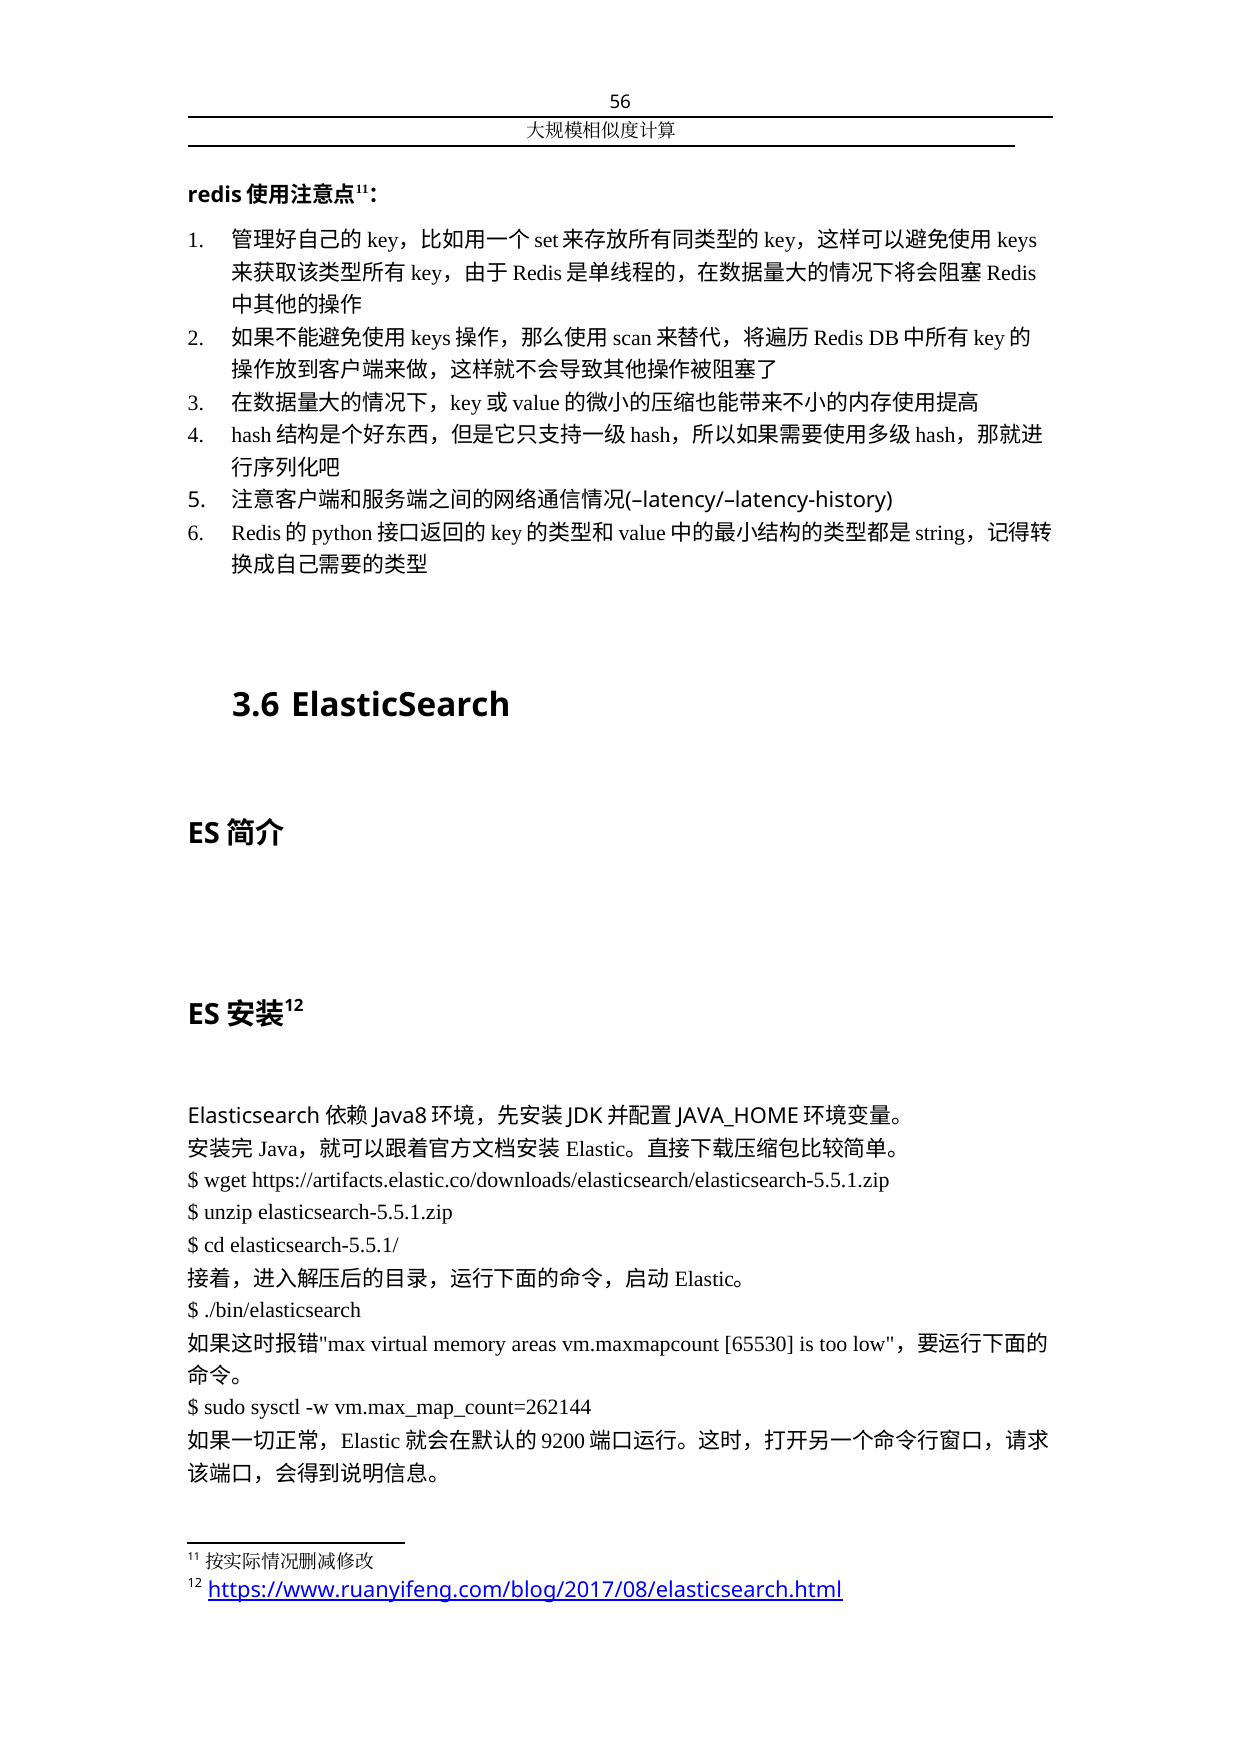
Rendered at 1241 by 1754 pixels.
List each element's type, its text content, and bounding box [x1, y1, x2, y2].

text 接着，进入解压后的目录，运行下面的命令，启动 Elastic。 [187, 1261, 1053, 1293]
text 如果这时报错"max virtual memory areas vm.maxmapcount [65530] is too low"，要运行下面的命令。 [187, 1326, 1053, 1391]
list 6. Redis的python接口返回的key的类型和value中的最小结构的类型都是string，记得转换成自己需要的类型 [187, 514, 1053, 579]
text $ ./bin/elasticsearch [187, 1293, 1053, 1326]
subtitle ES安装 [187, 979, 1053, 1044]
list 2. 如果不能避免使用keys操作，那么使用scan来替代，将遍历Redis DB中所有key的操作放到客户端来做，这样就不会导致其他操作被阻塞了 [187, 319, 1053, 384]
list 4. hash结构是个好东西，但是它只支持一级hash，所以如果需要使用多级hash，那就进行序列化吧 [187, 417, 1053, 482]
text redis使用注意点： [187, 177, 1053, 209]
subtitle ES简介 [187, 799, 1053, 864]
text 如果一切正常，Elastic 就会在默认的9200端口运行。这时，打开另一个命令行窗口，请求该端口，会得到说明信息。 [187, 1423, 1053, 1488]
list 1. 管理好自己的key，比如用一个set来存放所有同类型的key，这样可以避免使用keys来获取该类型所有key，由于Redis是单线程的，在数据量大的情况下将会阻塞Redis中其他的操作 [187, 222, 1053, 319]
text Elasticsearch依赖Java8环境，先安装JDK并配置JAVA_HOME环境变量。 [187, 1098, 1053, 1131]
text $ wget https://artifacts.elastic.co/downloads/elasticsearch/elasticsearch-5.5.1.zip [187, 1163, 1053, 1196]
list 3. 在数据量大的情况下，key或value的微小的压缩也能带来不小的内存使用提高 [187, 384, 1053, 417]
text 安装完 Java，就可以跟着官方文档安装 Elastic。直接下载压缩包比较简单。 [187, 1131, 1053, 1163]
subtitle ElasticSearch [232, 671, 1053, 736]
text $ unzip elasticsearch-5.5.1.zip [187, 1196, 1053, 1228]
text $ sudo sysctl -w vm.max_map_count=262144 [187, 1391, 1053, 1423]
list 5. 注意客户端和服务端之间的网络通信情况(–latency/–latency-history) [187, 482, 1053, 514]
text $ cd elasticsearch-5.5.1/ [187, 1228, 1053, 1261]
